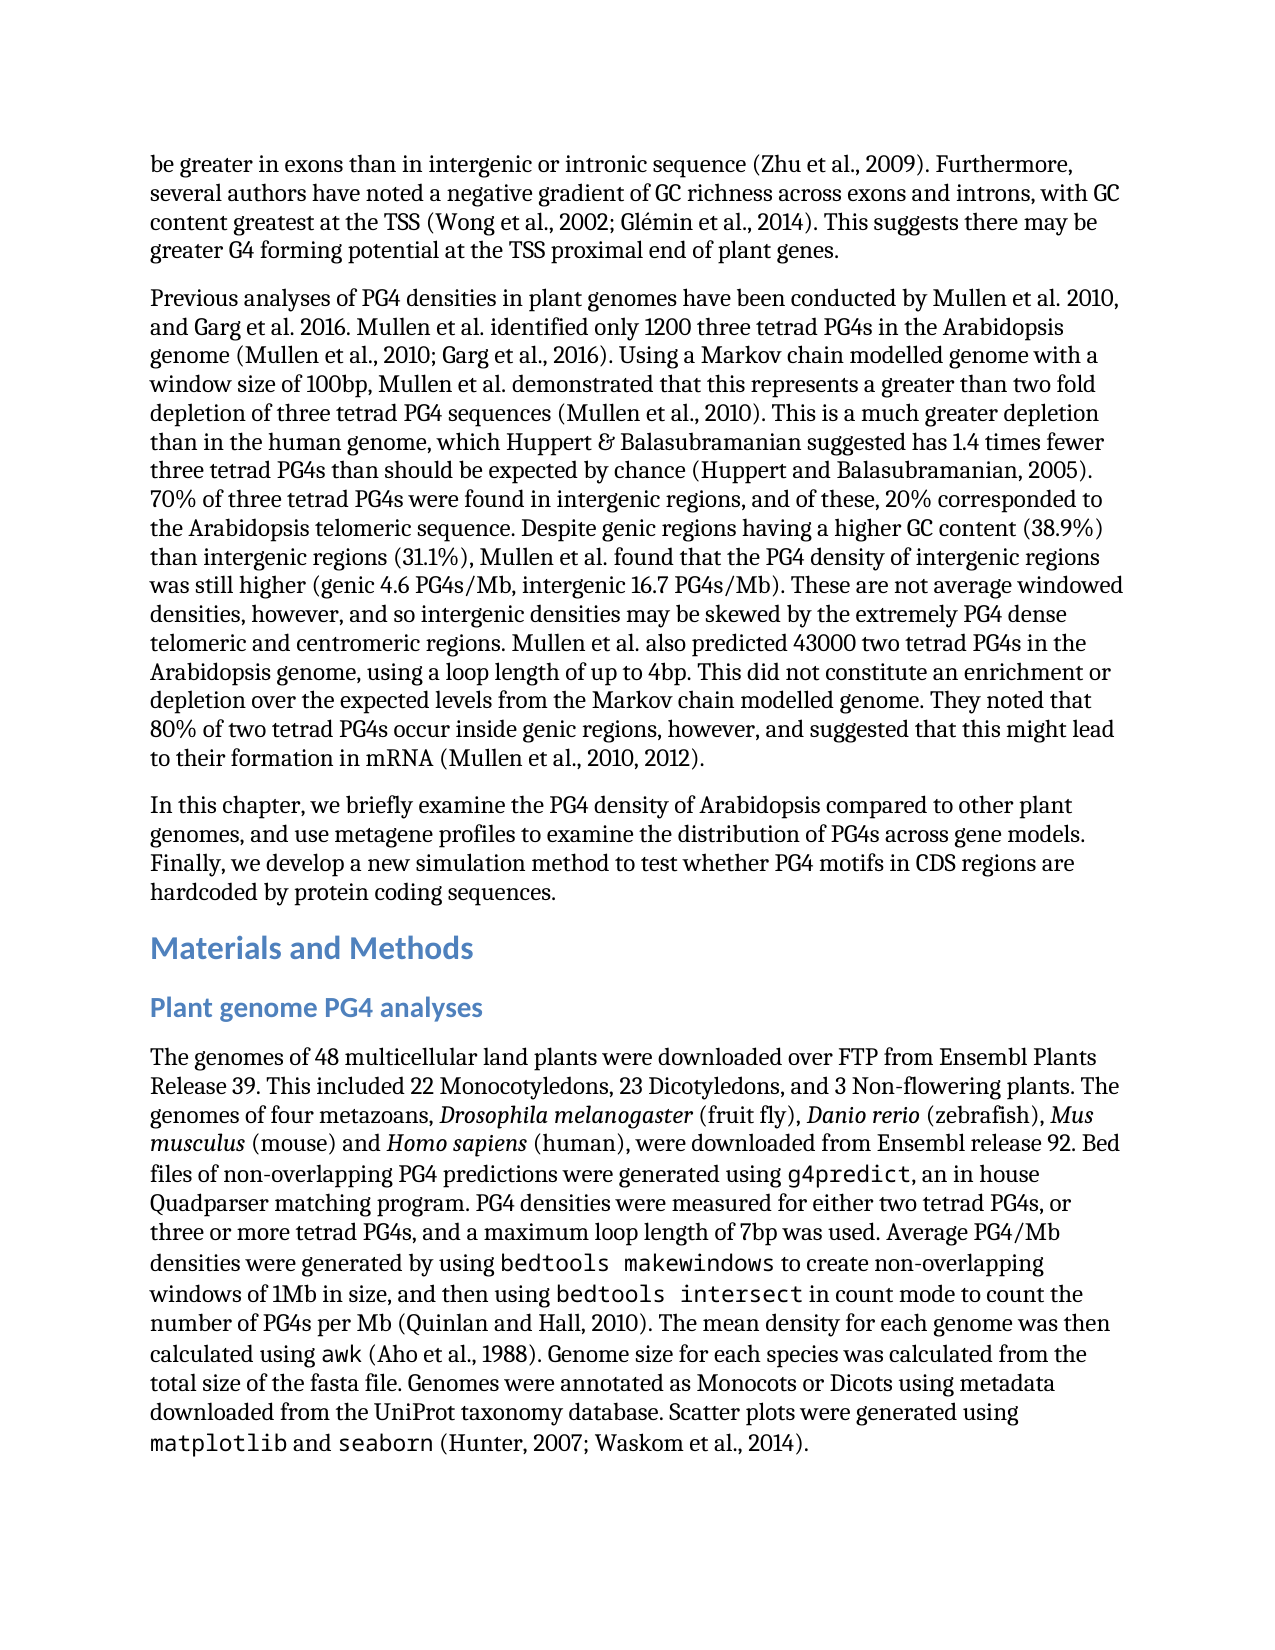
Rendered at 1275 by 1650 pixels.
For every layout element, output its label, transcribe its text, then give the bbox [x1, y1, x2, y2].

subtitle Materials and Methods [150, 927, 1125, 968]
text The genomes of 48 multicellular land plants were downloaded over FTP from Ensembl Plants Release 39. This included 22 Monocotyledons, 23 Dicotyledons, and 3 Non-flowering plants. The genomes of four metazoans, Drosophila melanogaster (fruit fly), Danio rerio (zebrafish), Mus musculus (mouse) and Homo sapiens (human), were downloaded from Ensembl release 92. Bed files of non-overlapping PG4 predictions were generated using g4predict, an in house Quadparser matching program. PG4 densities were measured for either two tetrad PG4s, or three or more tetrad PG4s, and a maximum loop length of 7bp was used. Average PG4/Mb densities were generated by using bedtools makewindows to create non-overlapping windows of 1Mb in size, and then using bedtools intersect in count mode to count the number of PG4s per Mb (Quinlan and Hall, 2010). The mean density for each genome was then calculated using awk (Aho et al., 1988). Genome size for each species was calculated from the total size of the fasta file. Genomes were annotated as Monocots or Dicots using metadata downloaded from the UniProt taxonomy database. Scatter plots were generated using matplotlib and seaborn (Hunter, 2007; Waskom et al., 2014). [150, 1043, 1125, 1458]
text In this chapter, we briefly examine the PG4 density of Arabidopsis compared to other plant genomes, and use metagene profiles to examine the distribution of PG4s across gene models. Finally, we develop a new simulation method to test whether PG4 motifs in CDS regions are hardcoded by protein coding sequences. [150, 791, 1125, 906]
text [150, 150, 1125, 265]
text Previous analyses of PG4 densities in plant genomes have been conducted by Mullen et al. 2010, and Garg et al. 2016. Mullen et al. identified only 1200 three tetrad PG4s in the Arabidopsis genome (Mullen et al., 2010; Garg et al., 2016). Using a Markov chain modelled genome with a window size of 100bp, Mullen et al. demonstrated that this represents a greater than two fold depletion of three tetrad PG4 sequences (Mullen et al., 2010). This is a much greater depletion than in the human genome, which Huppert & Balasubramanian suggested has 1.4 times fewer three tetrad PG4s than should be expected by chance (Huppert and Balasubramanian, 2005). 70% of three tetrad PG4s were found in intergenic regions, and of these, 20% corresponded to the Arabidopsis telomeric sequence. Despite genic regions having a higher GC content (38.9%) than intergenic regions (31.1%), Mullen et al. found that the PG4 density of intergenic regions was still higher (genic 4.6 PG4s/Mb, intergenic 16.7 PG4s/Mb). These are not average windowed densities, however, and so intergenic densities may be skewed by the extremely PG4 dense telomeric and centromeric regions. Mullen et al. also predicted 43000 two tetrad PG4s in the Arabidopsis genome, using a loop length of up to 4bp. This did not constitute an enrichment or depletion over the expected levels from the Markov chain modelled genome. They noted that 80% of two tetrad PG4s occur inside genic regions, however, and suggested that this might lead to their formation in mRNA (Mullen et al., 2010, 2012). [150, 284, 1125, 772]
subtitle Plant genome PG4 analyses [150, 989, 1125, 1024]
